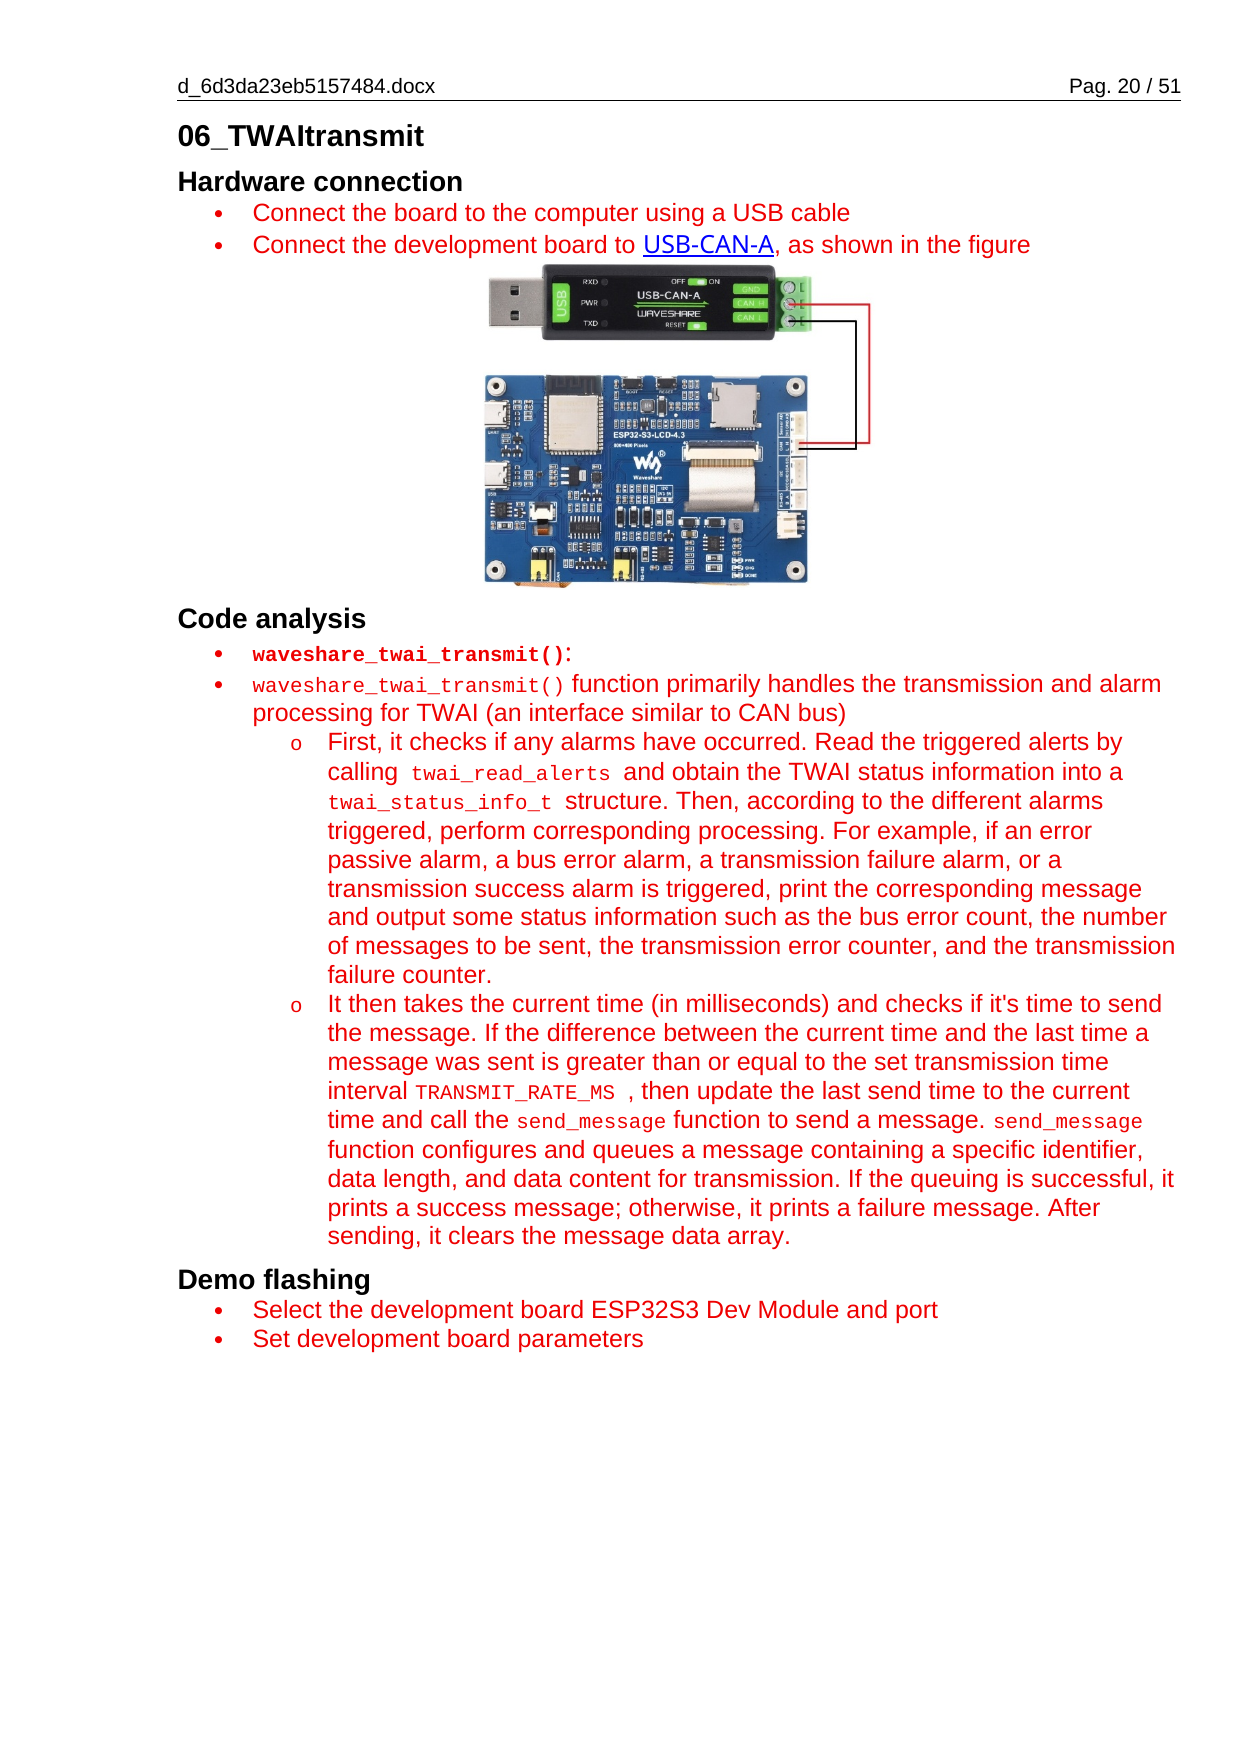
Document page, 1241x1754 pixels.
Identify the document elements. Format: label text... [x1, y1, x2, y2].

subtitle 06_TWAItransmit [177, 118, 1181, 153]
text waveshare_twai_transmit(): [215, 634, 1181, 668]
text Connect the board to the computer using a USB cable [215, 198, 1181, 227]
subtitle Demo flashing [177, 1263, 1181, 1295]
list It then takes the current time (in milliseconds) and checks if it's time to send the message. If the difference between the current time and the last time a message was sent is greater than or equal to the set transmission time interval TRANSMIT_RATE_MS , then update the last send time to the current time and call the send_message function to send a message. send_message function configures and queues a message containing a specific identifier, data length, and data content for transmission. If the queuing is successful, it prints a success message; otherwise, it prints a failure message. After sending, it clears the message data array. [290, 988, 1181, 1250]
subtitle Code analysis [177, 602, 1181, 634]
subtitle Hardware connection [177, 165, 1181, 198]
list First, it checks if any alarms have occurred. Read the triggered alerts by calling twai_read_alerts and obtain the TWAI status information into a twai_status_info_t structure. Then, according to the different alarms triggered, perform corresponding processing. For example, if an error passive alarm, a bus error alarm, a transmission failure alarm, or a transmission success alarm is triggered, print the corresponding message and output some status information such as the bus error count, the number of messages to be sent, the transmission error counter, and the transmission failure counter. [290, 727, 1181, 988]
text waveshare_twai_transmit() function primarily handles the transmission and alarm processing for TWAI (an interface similar to CAN bus) [215, 668, 1181, 727]
text Set development board parameters [215, 1324, 1181, 1352]
picture [482, 260, 876, 590]
text Connect the development board to USB-CAN-A, as shown in the figure [215, 227, 1181, 261]
text Select the development board ESP32S3 Dev Module and port [215, 1295, 1181, 1324]
